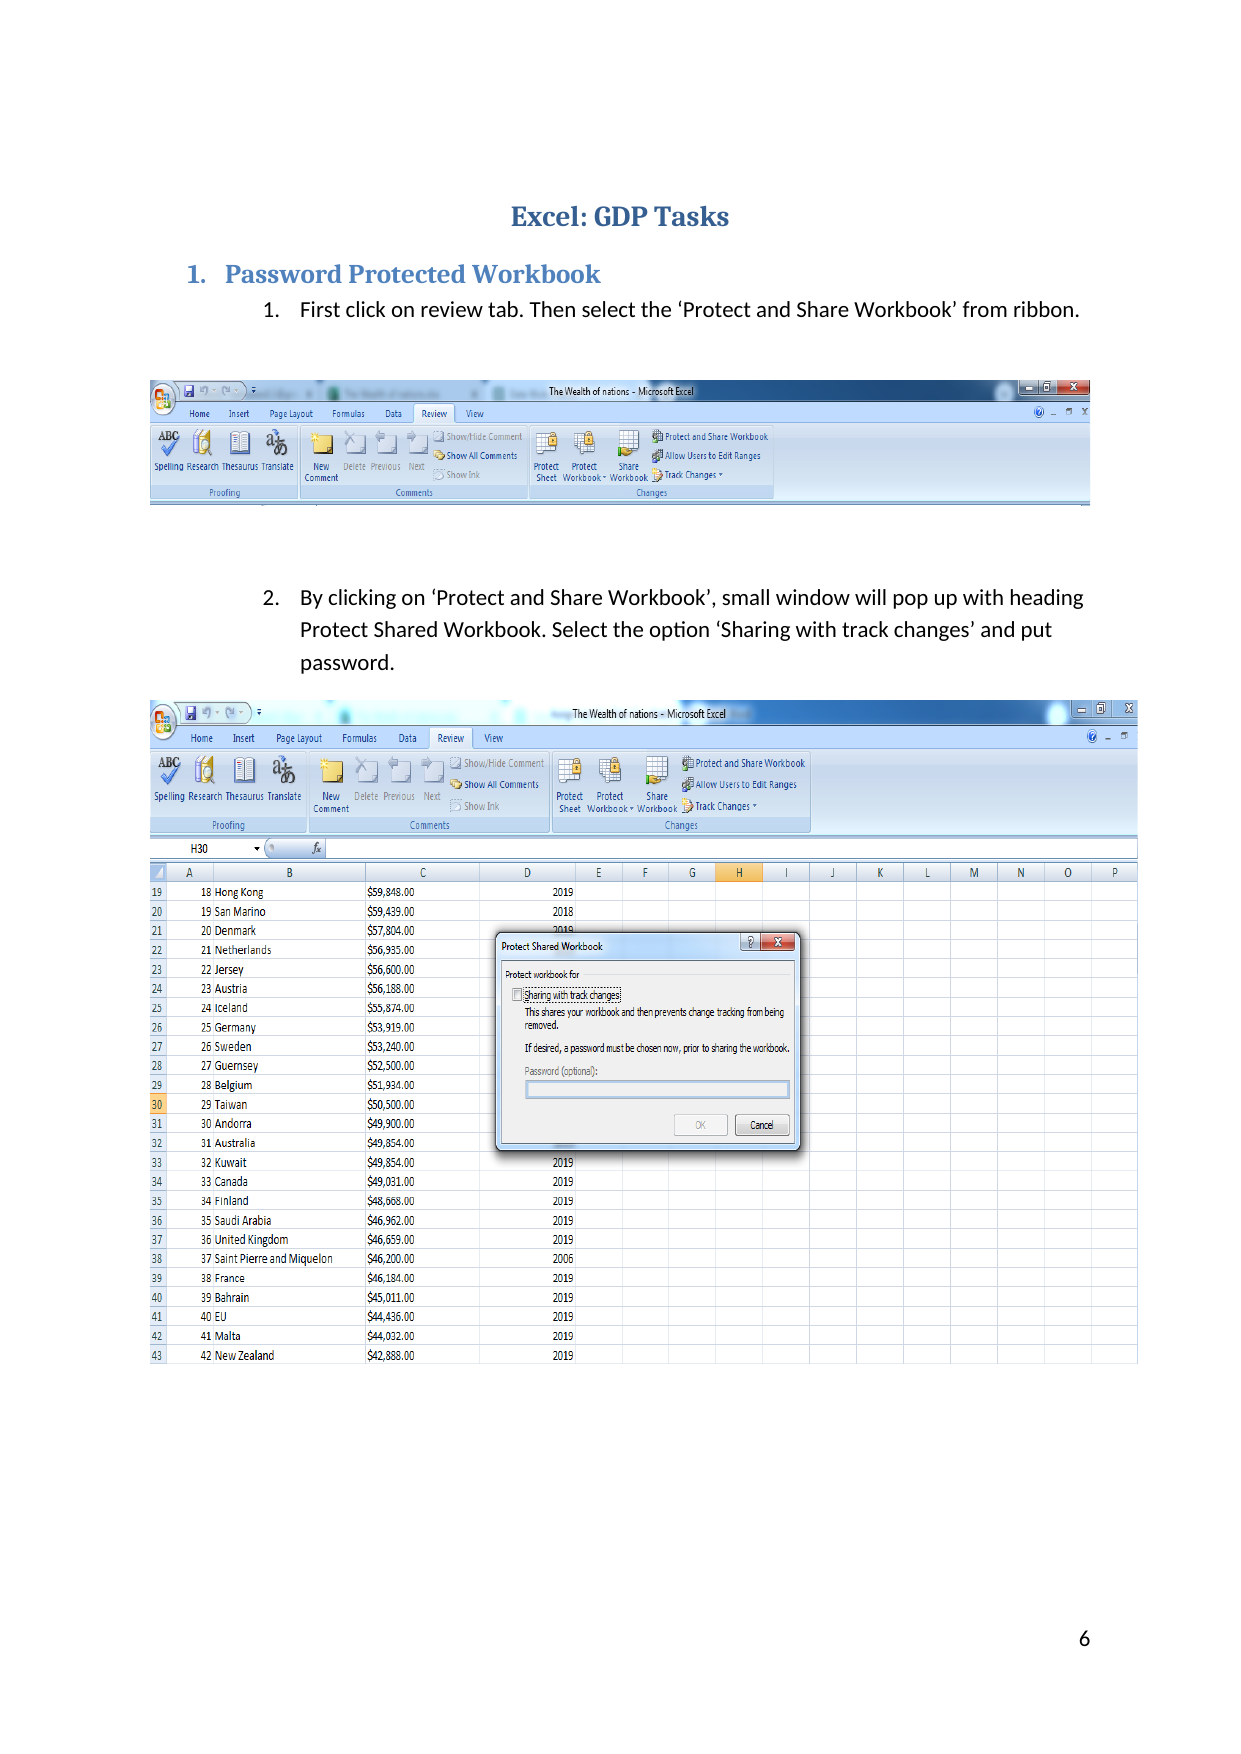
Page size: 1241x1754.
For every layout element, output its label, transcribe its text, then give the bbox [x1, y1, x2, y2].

list First click on review tab. Then select the ‘Protect and Share Workbook’ from ribbon. [262, 295, 1090, 323]
picture [150, 380, 1091, 506]
subtitle Password Protected Workbook [187, 259, 1090, 291]
picture [150, 700, 1138, 1364]
list By clicking on ‘Protect and Share Workbook’, small window will pop up with heading Protect Shared Workbook. Select the option ‘Sharing with track changes’ and put password. [262, 583, 1090, 676]
subtitle Excel: GDP Tasks [150, 200, 1090, 233]
